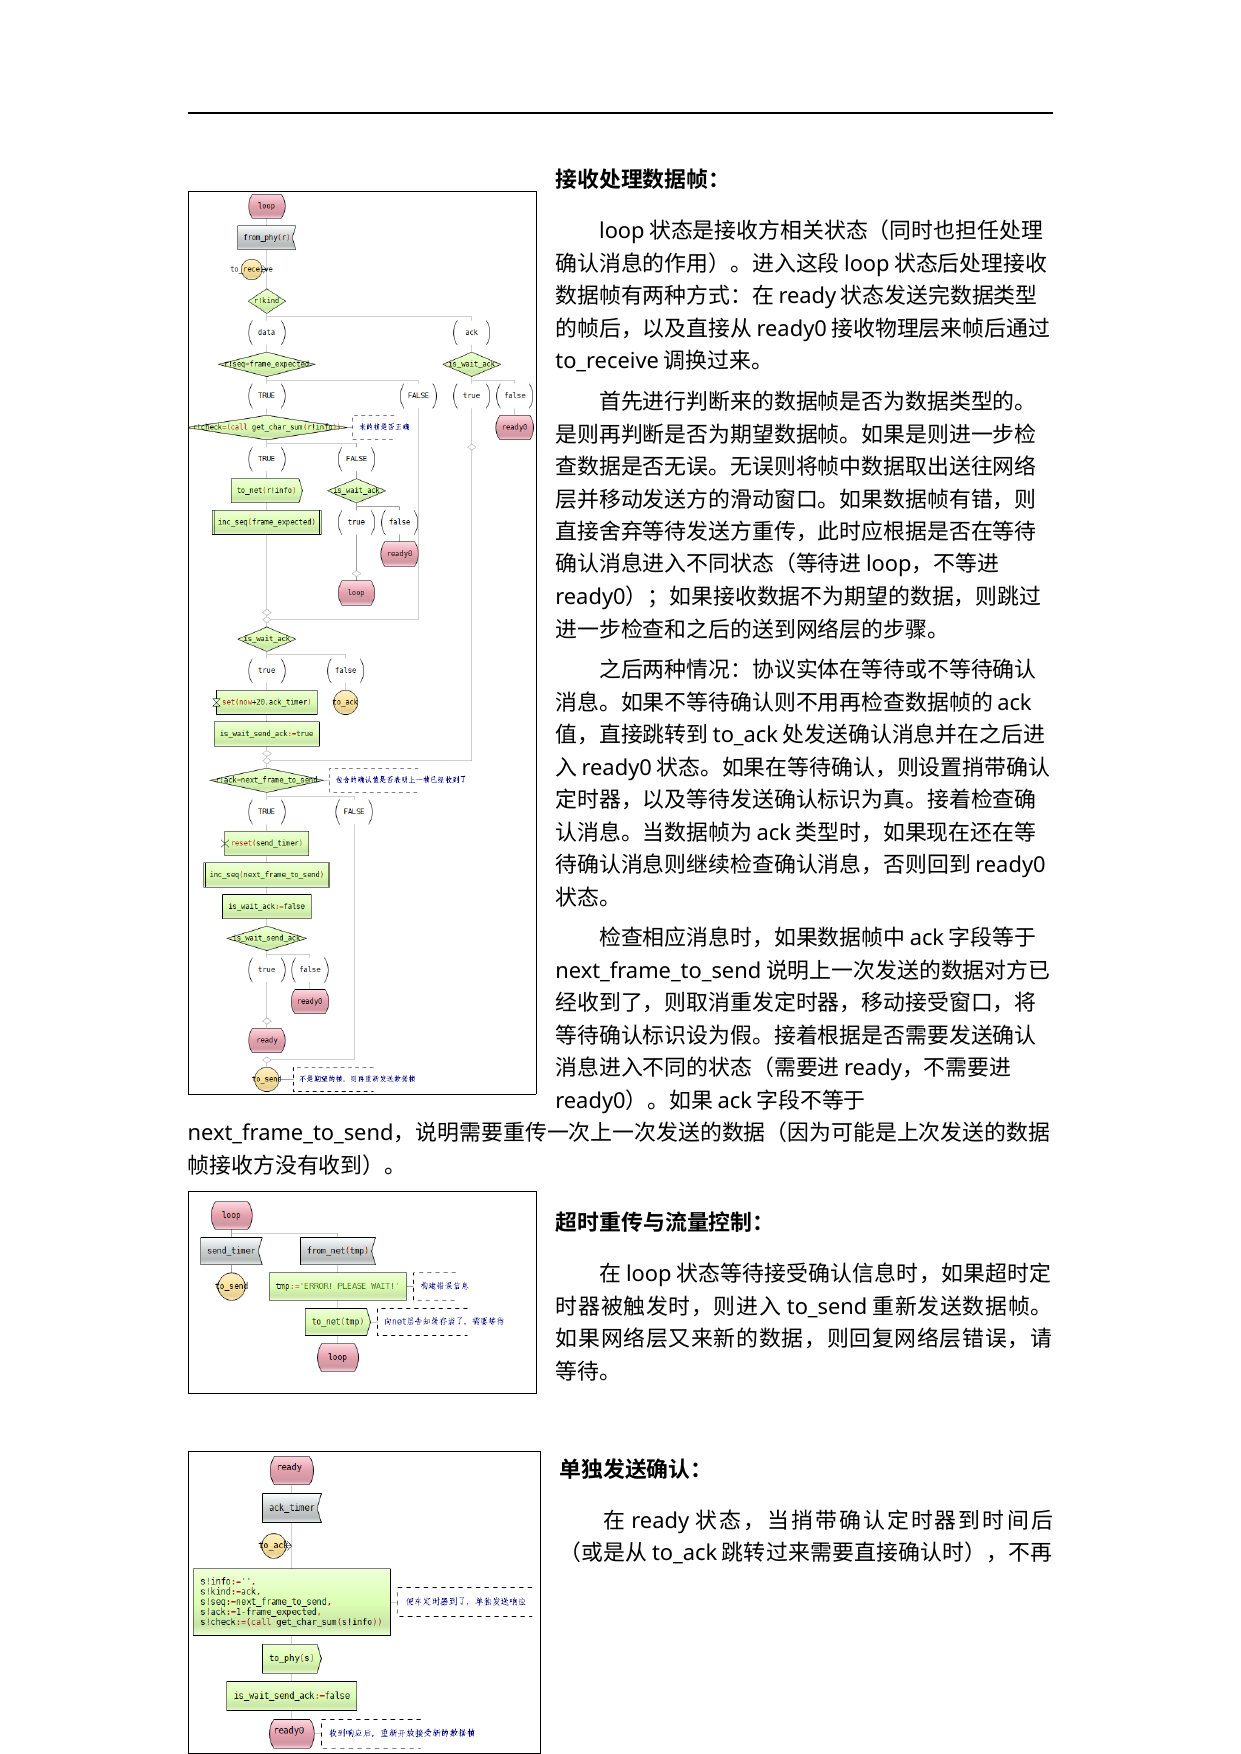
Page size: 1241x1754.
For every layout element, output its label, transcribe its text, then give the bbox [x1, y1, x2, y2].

text 之后两种情况：协议实体在等待或不等待确认消息。如果不等待确认则不用再检查数据帧的ack值，直接跳转到to_ack处发送确认消息并在之后进入ready0状态。如果在等待确认，则设置捎带确认定时器，以及等待发送确认标识为真。接着检查确认消息。当数据帧为ack类型时，如果现在还在等待确认消息则继续检查确认消息，否则回到ready0状态。 [537, 652, 1053, 912]
subtitle 接收处理数据帧： [187, 162, 1053, 194]
text 在loop状态等待接受确认信息时，如果超时定时器被触发时，则进入to_send重新发送数据帧。如果网络层又来新的数据，则回复网络层错误，请等待。 [537, 1256, 1053, 1386]
text 首先进行判断来的数据帧是否为数据类型的。是则再判断是否为期望数据帧。如果是则进一步检查数据是否无误。无误则将帧中数据取出送往网络层并移动发送方的滑动窗口。如果数据帧有错，则直接舍弃等待发送方重传，此时应根据是否在等待确认消息进入不同状态（等待进loop，不等进ready0）；如果接收数据不为期望的数据，则跳过进一步检查和之后的送到网络层的步骤。 [537, 384, 1053, 644]
text 在ready状态，当捎带确认定时器到时间后（或是从to_ack跳转过来需要直接确认时），不再等待搭发送数据类型数据帧的便车，而是单独构造确认类型的确认帧并发送。同时将需要发送确认的标识设置为false，进入ready0等待。 [541, 1503, 1053, 1568]
subtitle 单独发送确认： [541, 1452, 1053, 1484]
subtitle 超时重传与流量控制： [537, 1205, 1053, 1237]
text loop状态是接收方相关状态（同时也担任处理确认消息的作用）。进入这段loop状态后处理接收数据帧有两种方式：在ready状态发送完数据类型的帧后，以及直接从ready0接收物理层来帧后通过to_receive调换过来。 [537, 213, 1053, 376]
text 检查相应消息时，如果数据帧中ack字段等于next_frame_to_send说明上一次发送的数据对方已经收到了，则取消重发定时器，移动接受窗口，将等待确认标识设为假。接着根据是否需要发送确认消息进入不同的状态（需要进ready，不需要进ready0）。如果ack字段不等于next_frame_to_send，说明需要重传一次上一次发送的数据（因为可能是上次发送的数据帧接收方没有收到）。 [187, 920, 1053, 1180]
picture [189, 192, 536, 1094]
picture [189, 1452, 540, 1753]
picture [189, 1192, 536, 1393]
